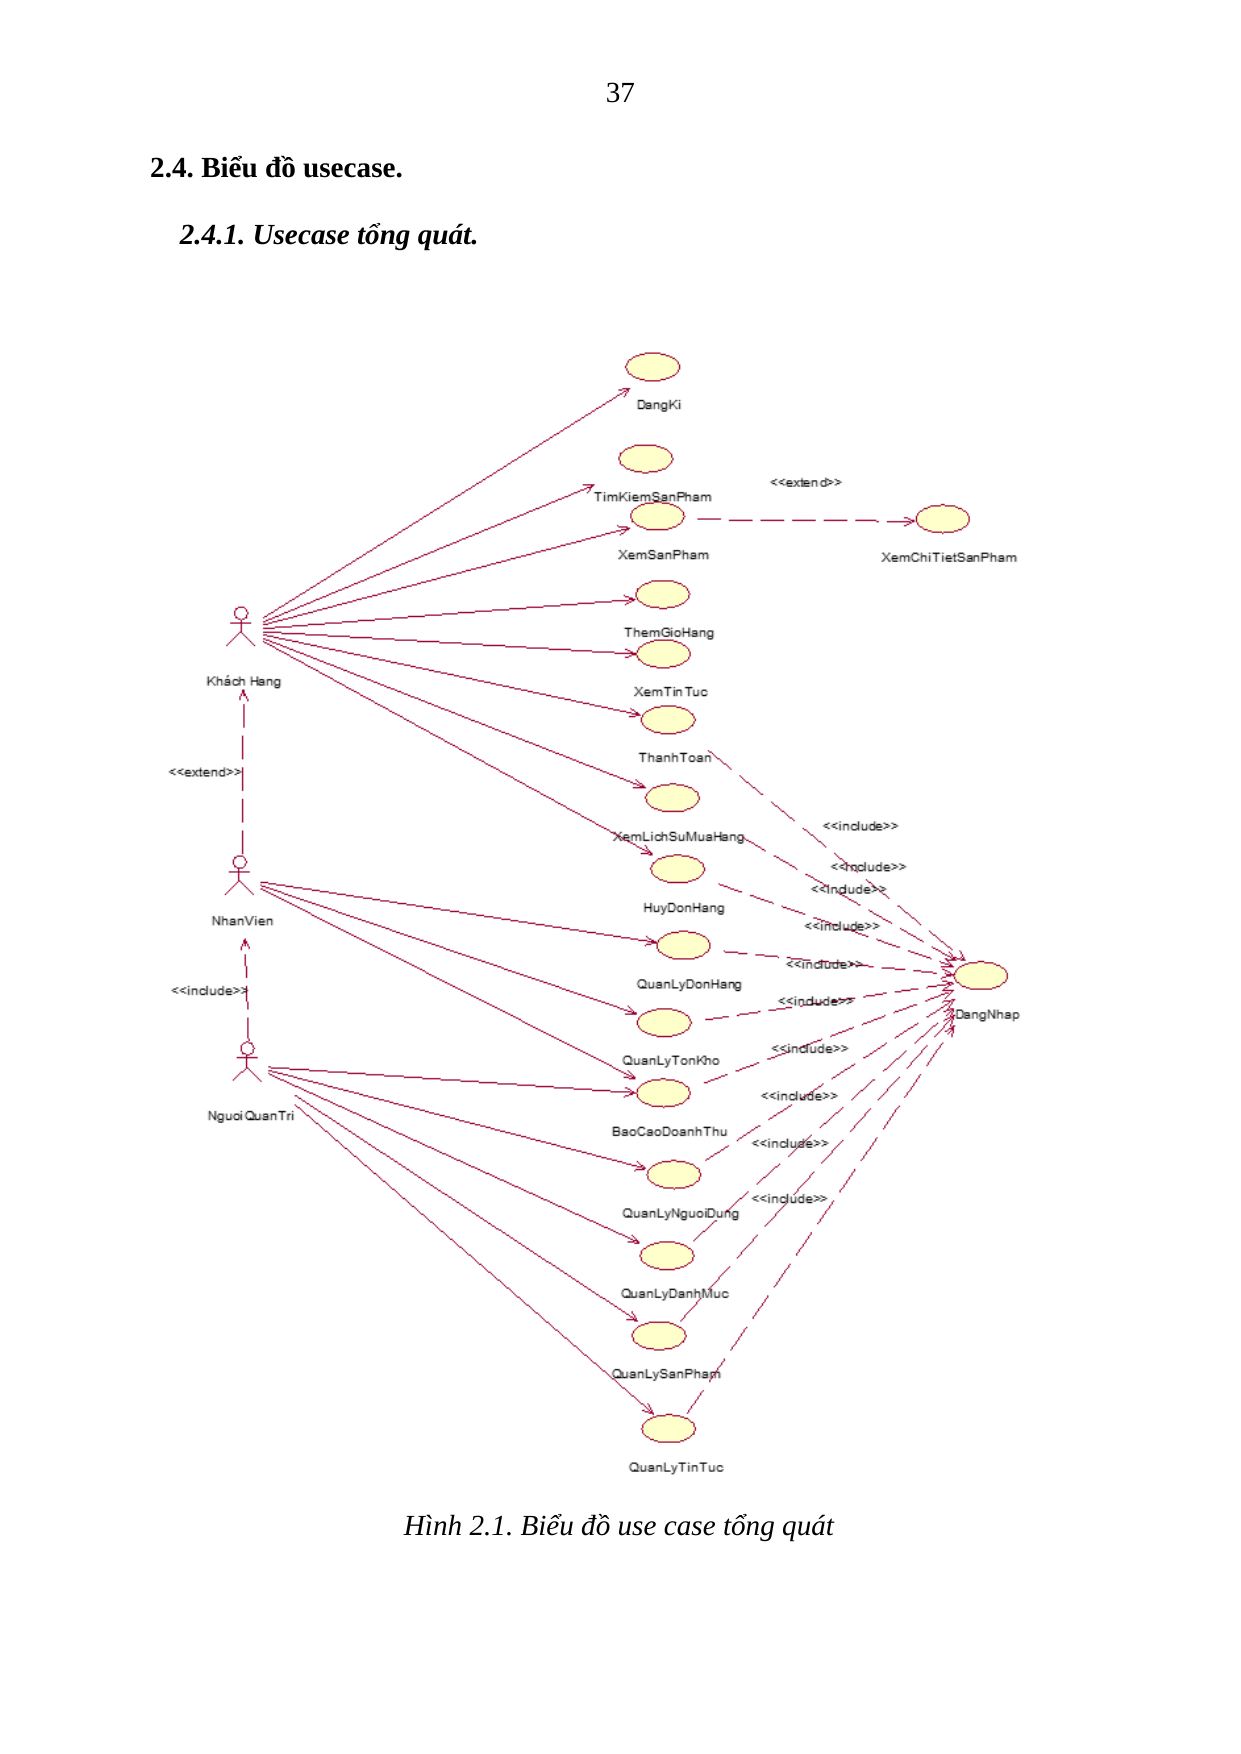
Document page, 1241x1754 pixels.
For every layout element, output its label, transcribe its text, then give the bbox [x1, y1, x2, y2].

picture [150, 326, 1091, 1489]
subtitle 2.4. Biểu đồ usecase. [150, 150, 1090, 183]
text Hình 2.1. Biểu đồ use case tổng quát [150, 1508, 1090, 1541]
subtitle 2.4.1. Usecase tổng quát. [179, 217, 1090, 301]
